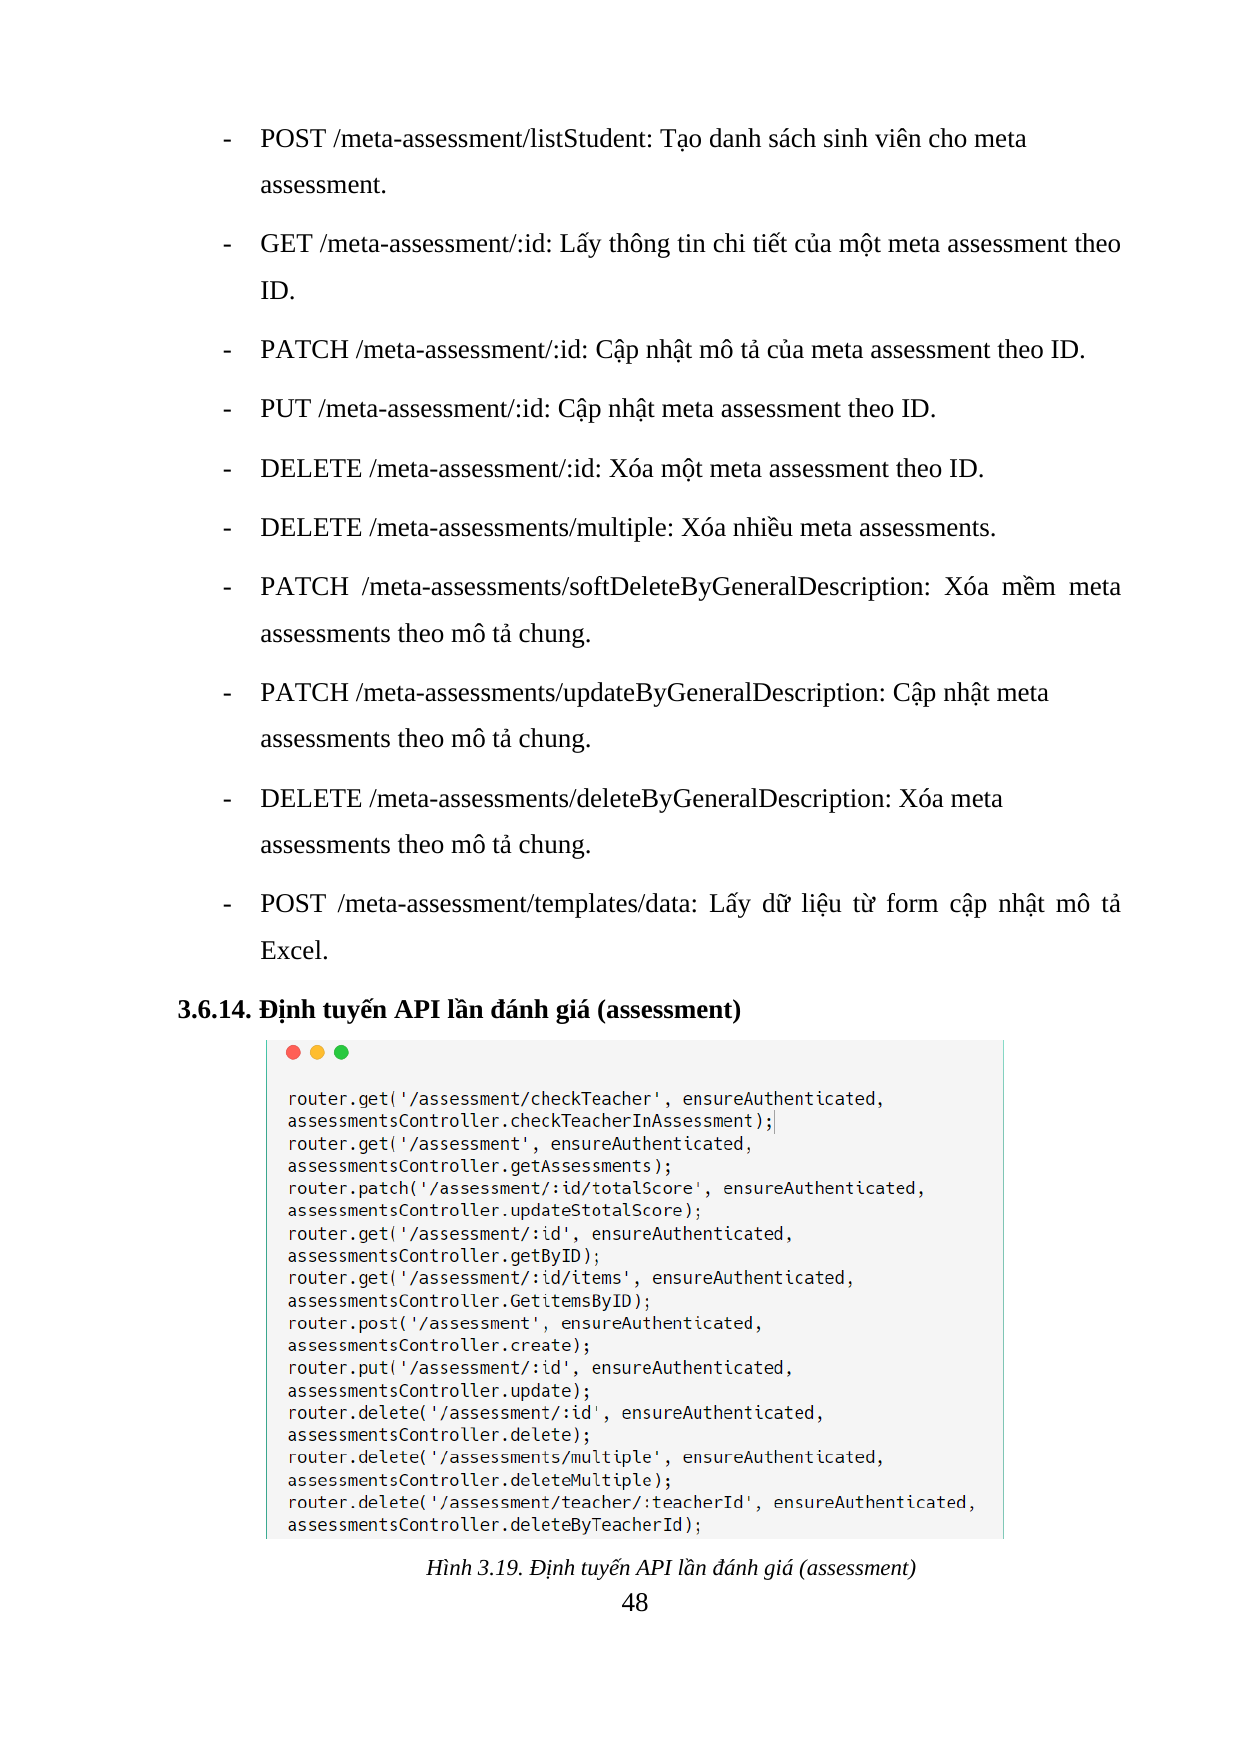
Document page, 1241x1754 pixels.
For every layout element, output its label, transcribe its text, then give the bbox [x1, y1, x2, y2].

list PATCH /meta-assessments/softDeleteByGeneralDescription: Xóa mềm meta assessments theo mô tả chung. [223, 570, 1122, 648]
list POST /meta-assessment/listStudent: Tạo danh sách sinh viên cho meta assessment. [223, 122, 1122, 199]
list GET /meta-assessment/:id: Lấy thông tin chi tiết của một meta assessment theo ID. [223, 227, 1122, 305]
picture [266, 1040, 1004, 1539]
list DELETE /meta-assessment/:id: Xóa một meta assessment theo ID. [223, 452, 1122, 483]
list DELETE /meta-assessments/deleteByGeneralDescription: Xóa meta assessments theo mô tả chung. [223, 782, 1122, 859]
list PATCH /meta-assessment/:id: Cập nhật mô tả của meta assessment theo ID. [223, 333, 1122, 364]
list DELETE /meta-assessments/multiple: Xóa nhiều meta assessments. [223, 511, 1122, 542]
list PUT /meta-assessment/:id: Cập nhật meta assessment theo ID. [223, 392, 1122, 424]
list POST /meta-assessment/templates/data: Lấy dữ liệu từ form cập nhật mô tả Excel. [223, 887, 1122, 965]
subtitle Định tuyến API lần đánh giá (assessment) [177, 993, 1122, 1024]
list PATCH /meta-assessments/updateByGeneralDescription: Cập nhật meta assessments theo mô tả chung. [223, 676, 1122, 754]
